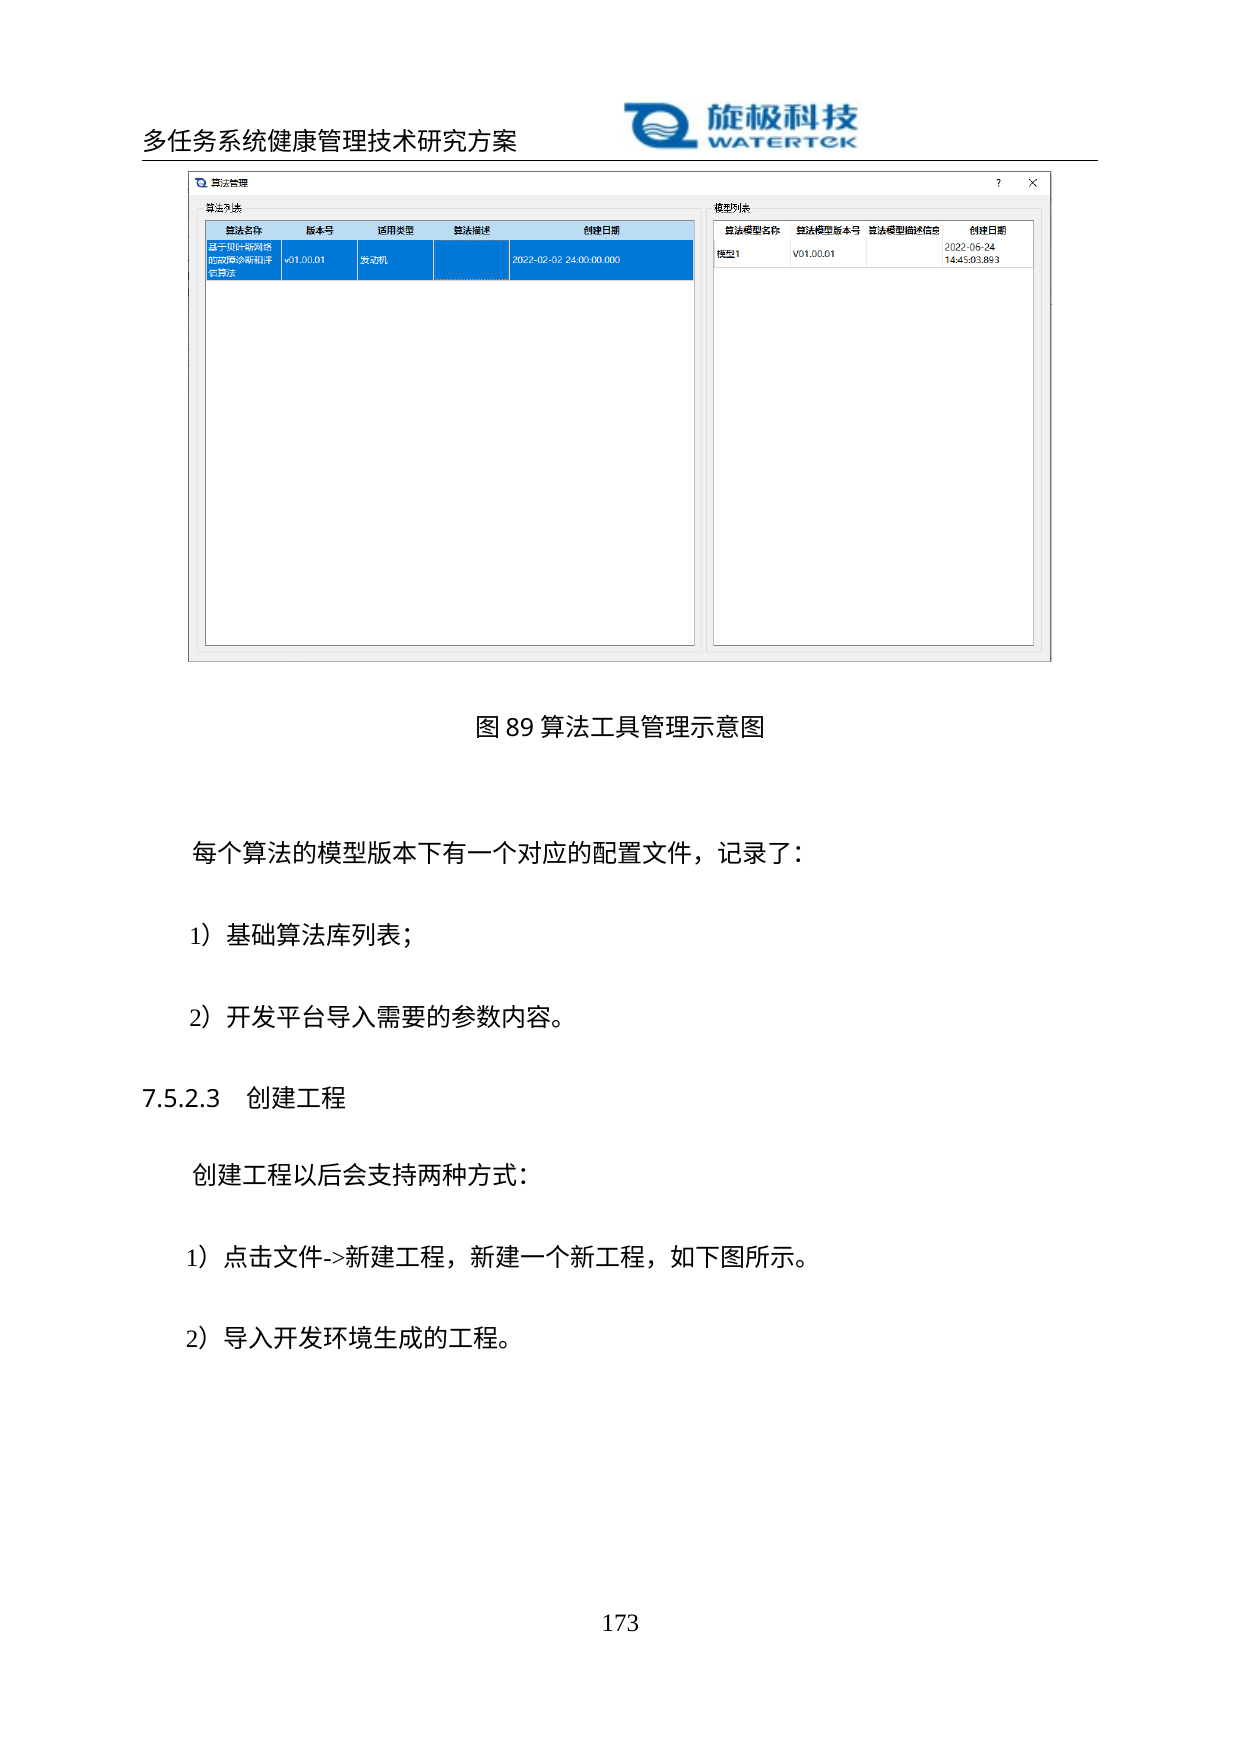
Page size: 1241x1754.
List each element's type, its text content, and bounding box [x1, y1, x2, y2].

picture [623, 100, 861, 151]
picture [188, 171, 1053, 662]
text 创建工程 [142, 1063, 1098, 1131]
list 基础算法库列表； [189, 899, 1098, 967]
list 开发平台导入需要的参数内容。 [189, 981, 1098, 1049]
list 导入开发环境生成的工程。 [186, 1303, 1098, 1371]
list 点击文件->新建工程，新建一个新工程，如下图所示。 [186, 1221, 1098, 1289]
text 创建工程以后会支持两种方式： [142, 1140, 1098, 1208]
list 算法工具管理示意图 [142, 691, 1098, 759]
text 每个算法的模型版本下有一个对应的配置文件，记录了： [142, 818, 1098, 886]
